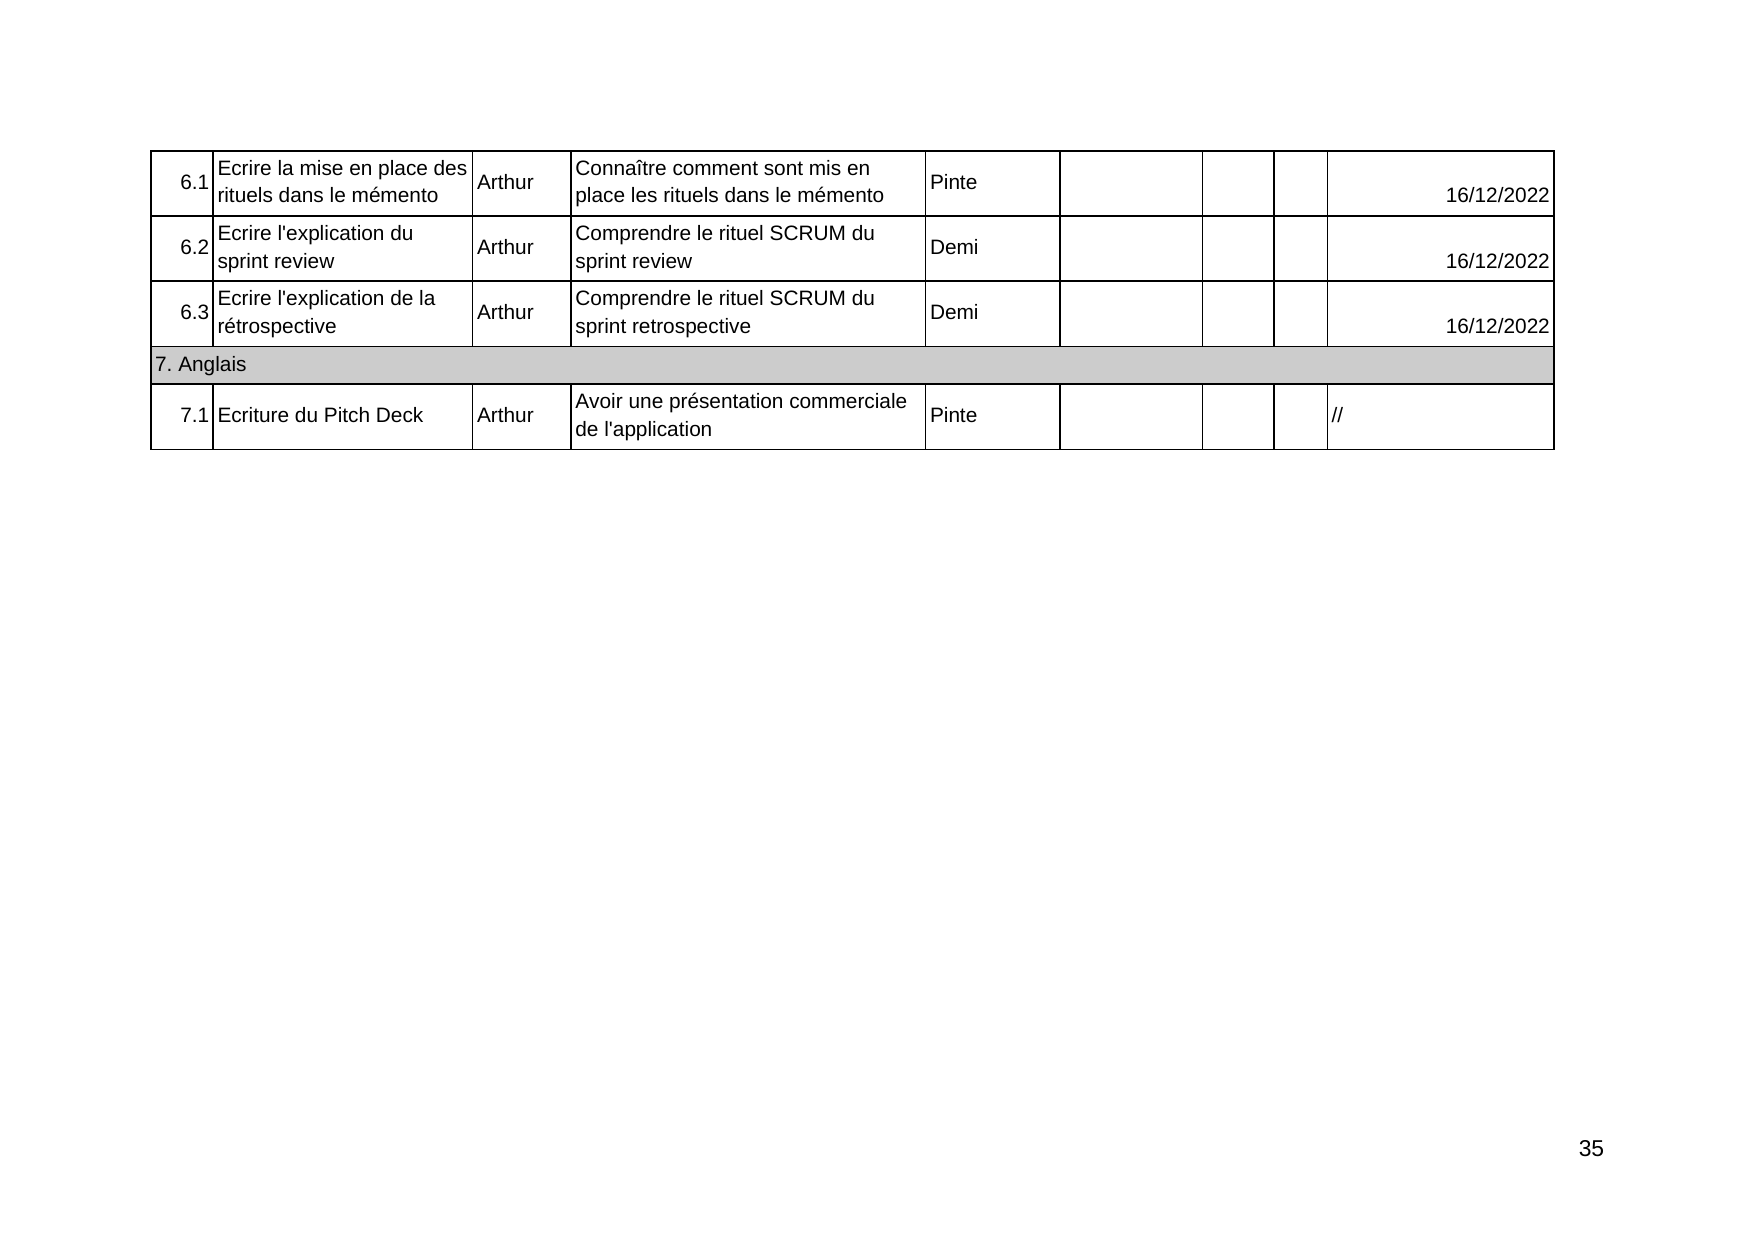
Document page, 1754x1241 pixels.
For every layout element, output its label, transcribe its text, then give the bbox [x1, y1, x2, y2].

table_cell Comprendre le rituel SCRUM du sprint review [572, 217, 925, 280]
table_cell // [1328, 385, 1553, 448]
table_cell Connaître comment sont mis en place les rituels dans le mémento [572, 152, 925, 215]
table_cell [1061, 217, 1202, 280]
table_cell [1203, 282, 1273, 346]
table_cell Ecrire l'explication de la rétrospective [214, 282, 472, 346]
table_cell Demi [926, 217, 1059, 280]
table_cell [1203, 385, 1273, 448]
table_cell Ecriture du Pitch Deck [214, 385, 472, 448]
table_cell Pinte [926, 385, 1059, 448]
table_cell 7. Anglais [152, 347, 1553, 383]
table_cell [1275, 152, 1327, 215]
table_cell Arthur [473, 217, 570, 280]
table_cell [1061, 385, 1202, 448]
table_cell [1275, 385, 1327, 448]
table_cell [1275, 217, 1327, 280]
table_cell 7.1 [152, 385, 212, 448]
table_cell 6.1 [152, 152, 212, 215]
table_cell Avoir une présentation commerciale de l'application [572, 385, 925, 448]
table_cell 6.3 [152, 282, 212, 346]
table_cell Pinte [926, 152, 1059, 215]
table_cell Ecrire la mise en place des rituels dans le mémento [214, 152, 472, 215]
table_cell 16/12/2022 [1328, 282, 1553, 346]
table_cell [1275, 282, 1327, 346]
table_cell 16/12/2022 [1328, 152, 1553, 215]
table_cell Arthur [473, 152, 570, 215]
table_cell Comprendre le rituel SCRUM du sprint retrospective [572, 282, 925, 346]
table_cell [1203, 217, 1273, 280]
table_cell 16/12/2022 [1328, 217, 1553, 280]
table_cell [1061, 152, 1202, 215]
table_cell Arthur [473, 282, 570, 346]
table_cell 6.2 [152, 217, 212, 280]
table_cell Arthur [473, 385, 570, 448]
table_cell Ecrire l'explication du sprint review [214, 217, 472, 280]
table_cell [1203, 152, 1273, 215]
table_cell Demi [926, 282, 1059, 346]
table_cell [1061, 282, 1202, 346]
